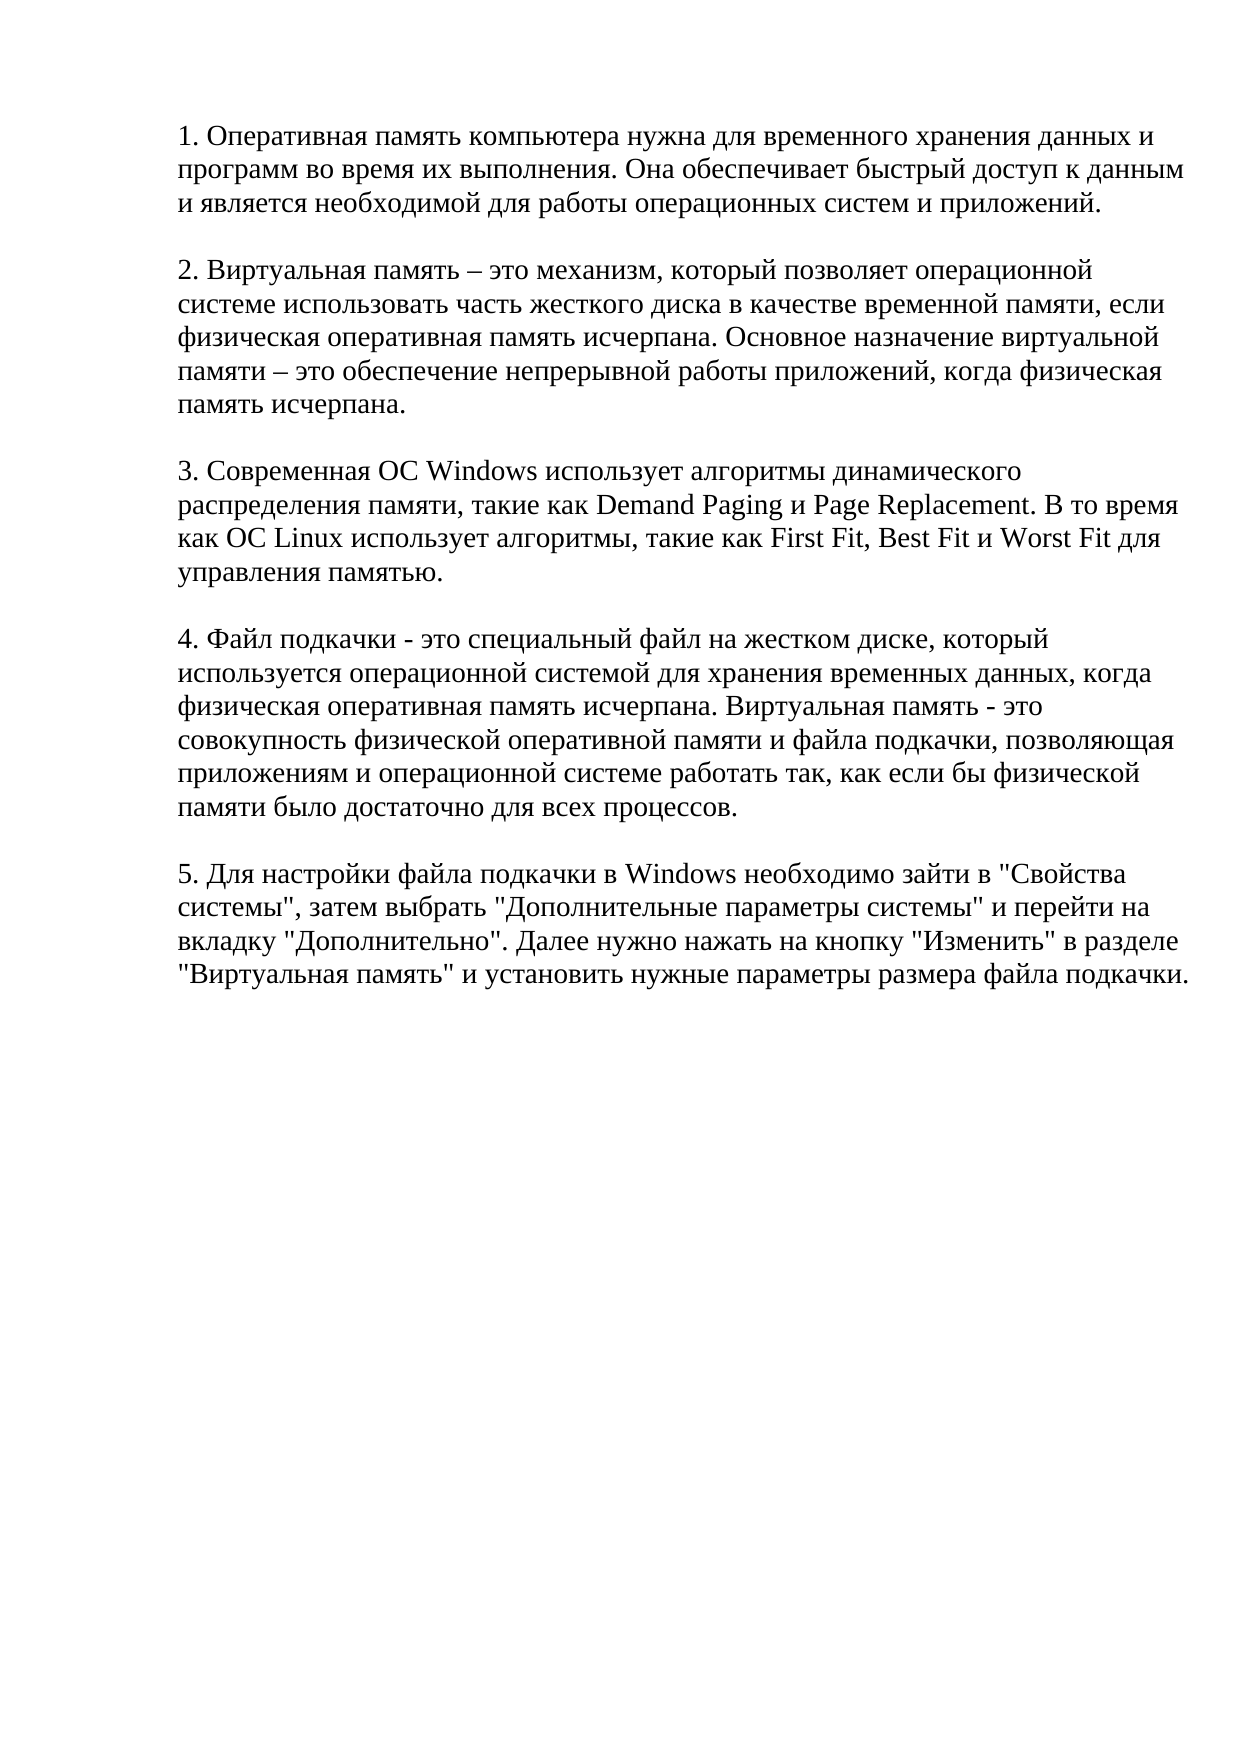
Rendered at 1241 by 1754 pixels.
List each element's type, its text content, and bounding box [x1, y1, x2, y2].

text 1. Оперативная память компьютера нужна для временного хранения данных и программ во время их выполнения. Она обеспечивает быстрый доступ к данным и является необходимой для работы операционных систем и приложений. [177, 118, 1196, 219]
text 3. Современная ОС Windows использует алгоритмы динамического распределения памяти, такие как Demand Paging и Page Replacement. В то время как ОС Linux использует алгоритмы, такие как First Fit, Best Fit и Worst Fit для управления памятью. [177, 453, 1196, 588]
text 4. Файл подкачки - это специальный файл на жестком диске, который используется операционной системой для хранения временных данных, когда физическая оперативная память исчерпана. Виртуальная память - это совокупность физической оперативной памяти и файла подкачки, позволяющая приложениям и операционной системе работать так, как если бы физической памяти было достаточно для всех процессов. [177, 621, 1196, 822]
text 2. Виртуальная память – это механизм, который позволяет операционной системе использовать часть жесткого диска в качестве временной памяти, если физическая оперативная память исчерпана. Основное назначение виртуальной памяти – это обеспечение непрерывной работы приложений, когда физическая память исчерпана. [177, 252, 1196, 420]
text 5. Для настройки файла подкачки в Windows необходимо зайти в "Свойства системы", затем выбрать "Дополнительные параметры системы" и перейти на вкладку "Дополнительно". Далее нужно нажать на кнопку "Изменить" в разделе "Виртуальная память" и установить нужные параметры размера файла подкачки. [177, 856, 1196, 990]
